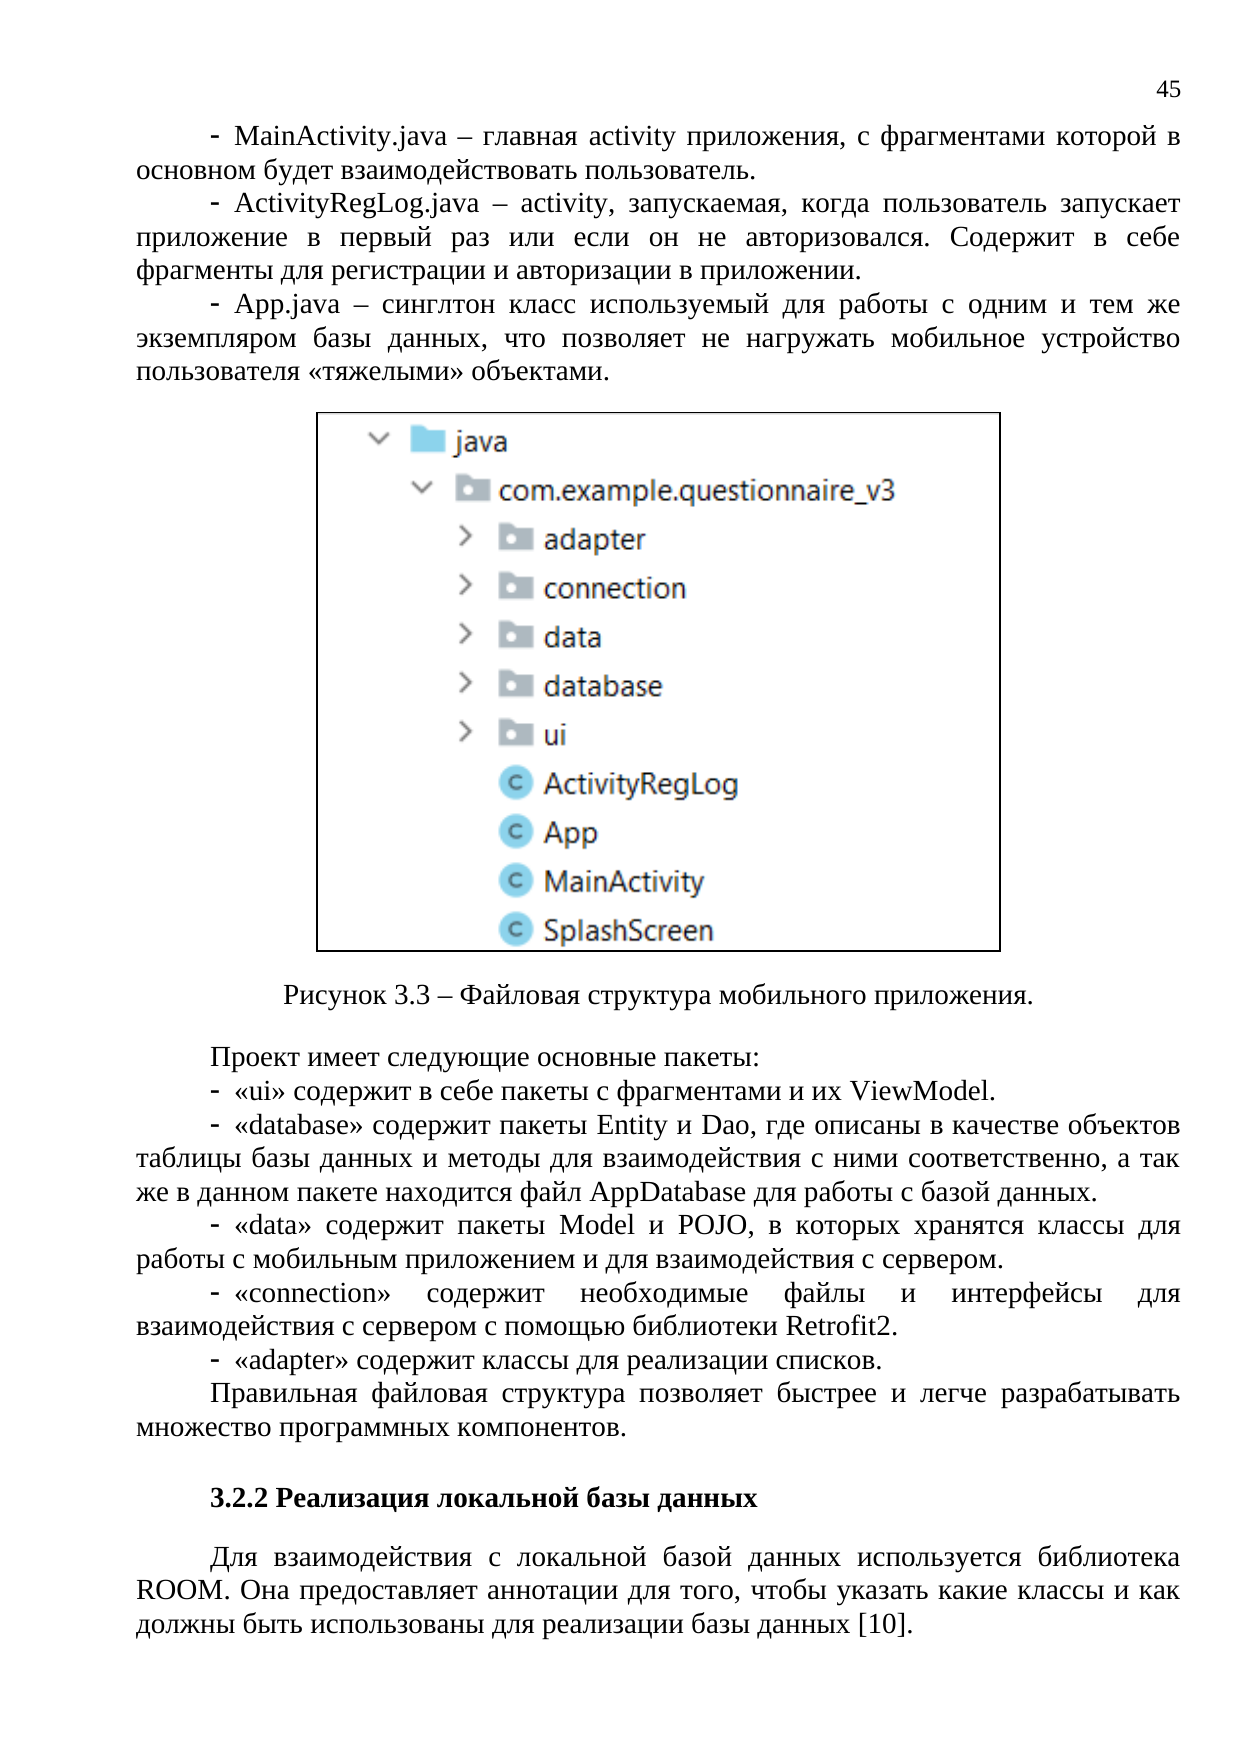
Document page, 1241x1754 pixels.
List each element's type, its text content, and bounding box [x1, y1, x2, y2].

text Правильная файловая структура позволяет быстрее и легче разрабатывать множество программных компонентов. [136, 1376, 1181, 1443]
text Для взаимодействия с локальной базой данных используется библиотека ROOM. Она предоставляет аннотации для того, чтобы указать какие классы и как должны быть использованы для реализации базы данных [10]. [136, 1539, 1181, 1639]
list MainActivity.java – главная activity приложения, с фрагментами которой в основном будет взаимодействовать пользователь. [136, 118, 1181, 185]
list ActivityRegLog.java – activity, запускаемая, когда пользователь запускает приложение в первый раз или если он не авторизовался. Содержит в себе фрагменты для регистрации и авторизации в приложении. [136, 185, 1181, 286]
list «adapter» содержит классы для реализации списков. [136, 1342, 1181, 1376]
list App.java – синглтон класс используемый для работы с одним и тем же экземпляром базы данных, что позволяет не нагружать мобильное устройство пользователя «тяжелыми» объектами. [136, 286, 1181, 387]
list «database» содержит пакеты Entity и Dao, где описаны в качестве объектов таблицы базы данных и методы для взаимодействия с ними соответственно, а так же в данном пакете находится файл AppDatabase для работы с базой данных. [136, 1107, 1181, 1207]
list «connection» содержит необходимые файлы и интерфейсы для взаимодействия с сервером с помощью библиотеки Retrofit2. [136, 1275, 1181, 1342]
list Рисунок 3.3 – Файловая структура мобильного приложения. [136, 977, 1181, 1010]
subtitle 3.2.2 Реализация локальной базы данных [136, 1480, 1181, 1514]
picture [318, 413, 999, 950]
list «data» содержит пакеты Model и POJO, в которых хранятся классы для работы с мобильным приложением и для взаимодействия с сервером. [136, 1207, 1181, 1275]
text Проект имеет следующие основные пакеты: [136, 1039, 1181, 1073]
list «ui» содержит в себе пакеты с фрагментами и их ViewModel. [136, 1073, 1181, 1107]
